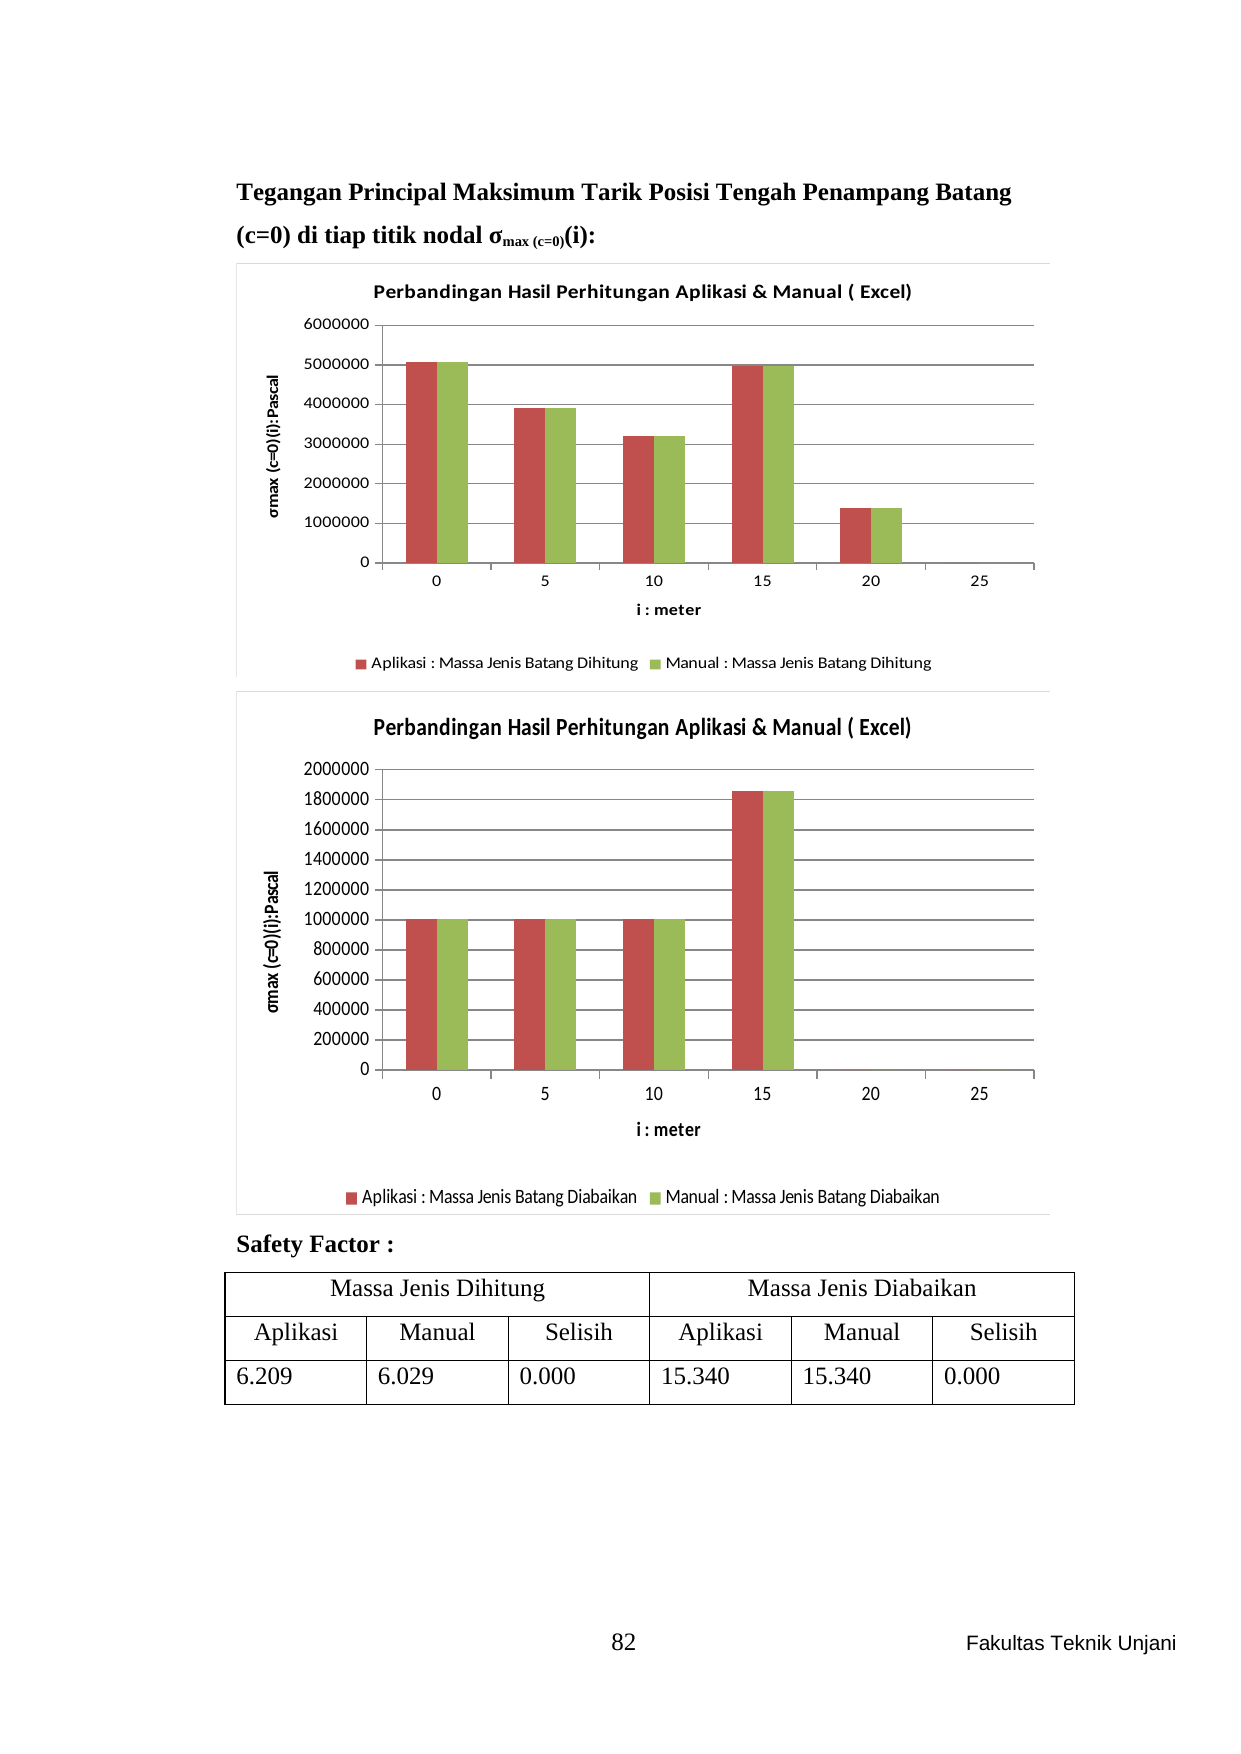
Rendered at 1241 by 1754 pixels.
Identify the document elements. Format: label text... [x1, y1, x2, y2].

table_cell Selisih [509, 1317, 649, 1360]
text Tegangan Principal Maksimum Tarik Posisi Tengah Penampang Batang (c=0) di tiap titik nodal σmax (c=0)(i): [236, 177, 1063, 249]
table_cell Selisih [933, 1317, 1074, 1360]
table_cell 15.340 [650, 1361, 791, 1404]
table_header Massa Jenis Dihitung [226, 1273, 649, 1316]
table_cell 6.029 [367, 1361, 508, 1404]
table_header Massa Jenis Diabaikan [650, 1273, 1074, 1316]
table_cell Aplikasi [650, 1317, 791, 1360]
table_cell 0.000 [933, 1361, 1074, 1404]
table_cell 0.000 [509, 1361, 649, 1404]
table_cell 15.340 [792, 1361, 932, 1404]
table_cell Aplikasi [226, 1317, 366, 1360]
table_cell 6.209 [226, 1361, 366, 1404]
text Safety Factor : [236, 1229, 1063, 1257]
table_cell Manual [792, 1317, 932, 1360]
table_cell Manual [367, 1317, 508, 1360]
